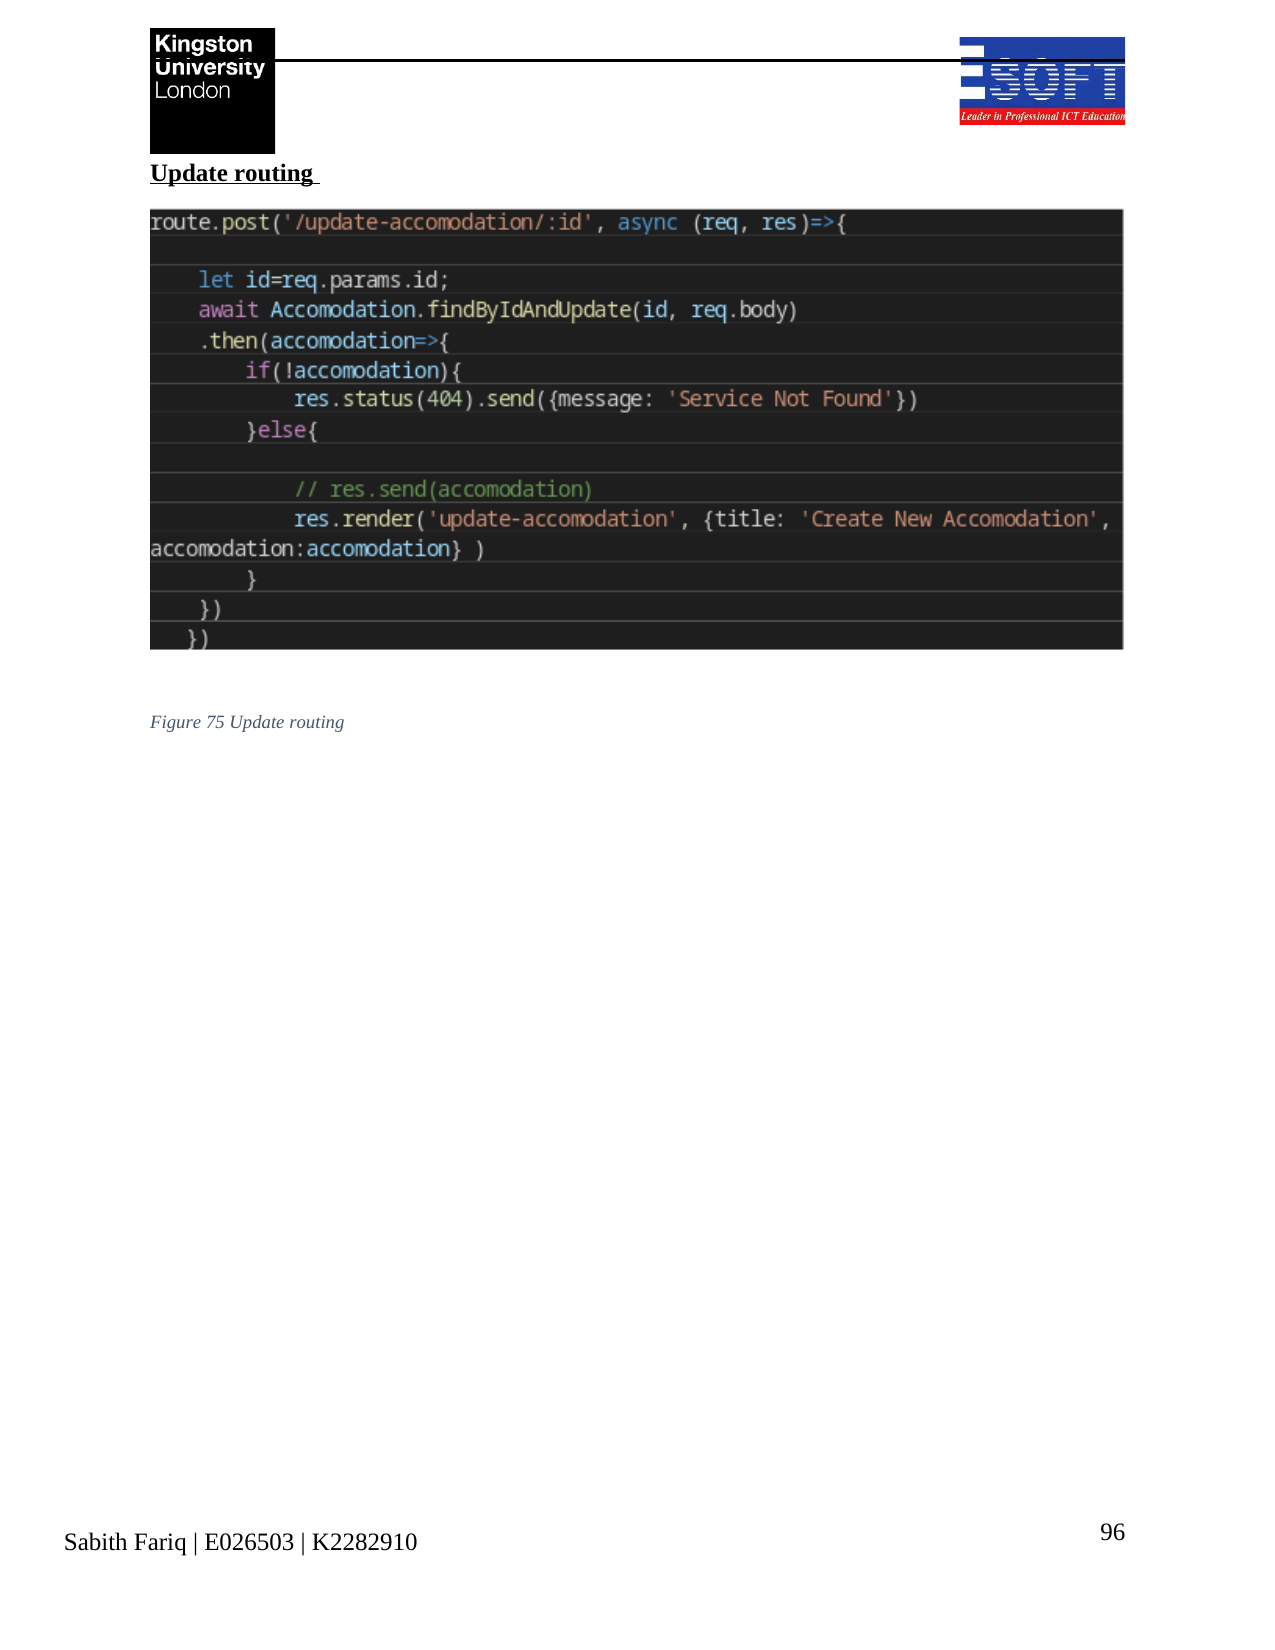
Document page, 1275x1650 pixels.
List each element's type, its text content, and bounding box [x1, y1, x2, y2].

picture [959, 37, 1125, 59]
picture [150, 28, 275, 59]
picture [150, 62, 275, 154]
subtitle Update routing [150, 158, 1125, 187]
picture [959, 62, 1125, 125]
